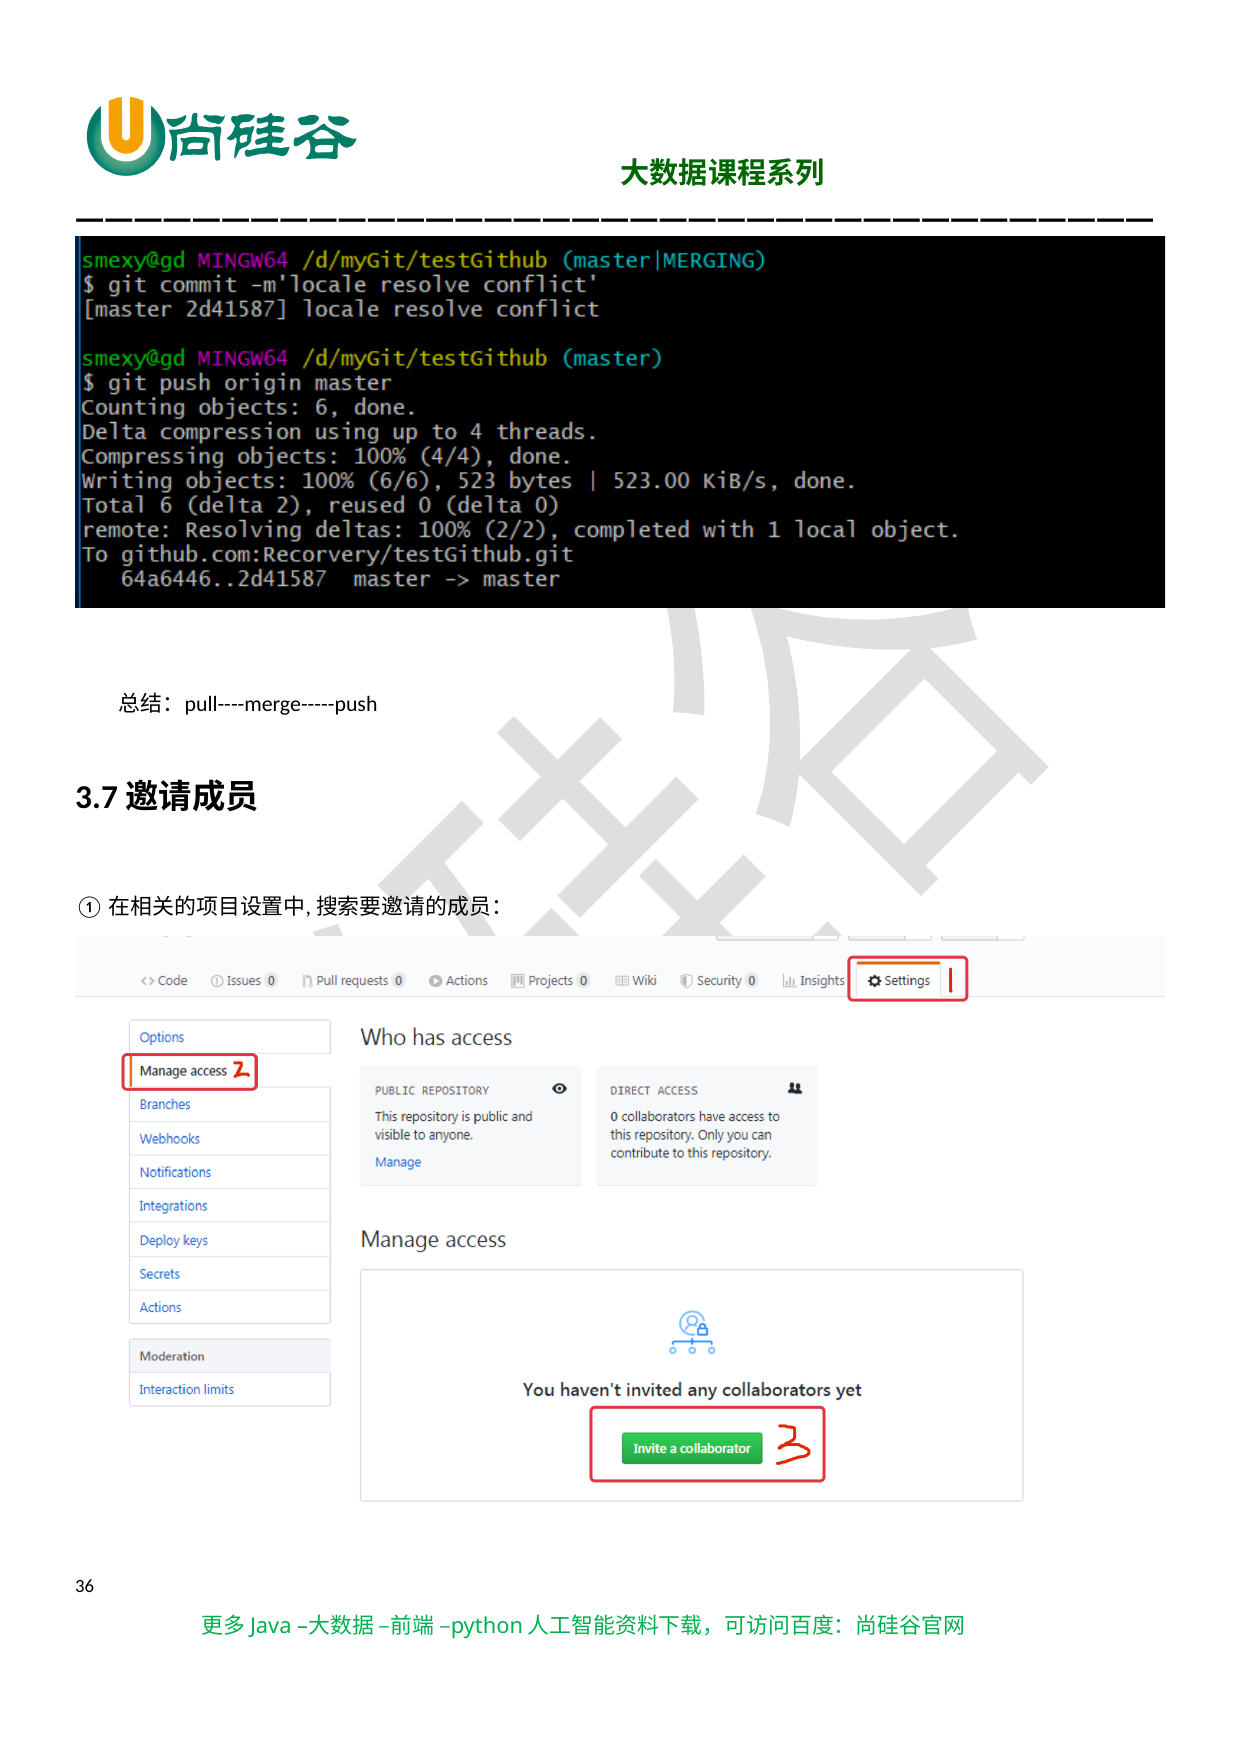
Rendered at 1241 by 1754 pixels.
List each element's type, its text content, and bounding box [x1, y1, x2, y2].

picture [75, 88, 363, 184]
text 总结：pull----merge-----push [75, 686, 1165, 718]
subtitle 3.7 邀请成员 [75, 761, 1165, 826]
picture [75, 236, 1166, 608]
picture [75, 936, 1166, 1538]
text ①在相关的项目设置中, 搜索要邀请的成员： [75, 888, 1165, 921]
